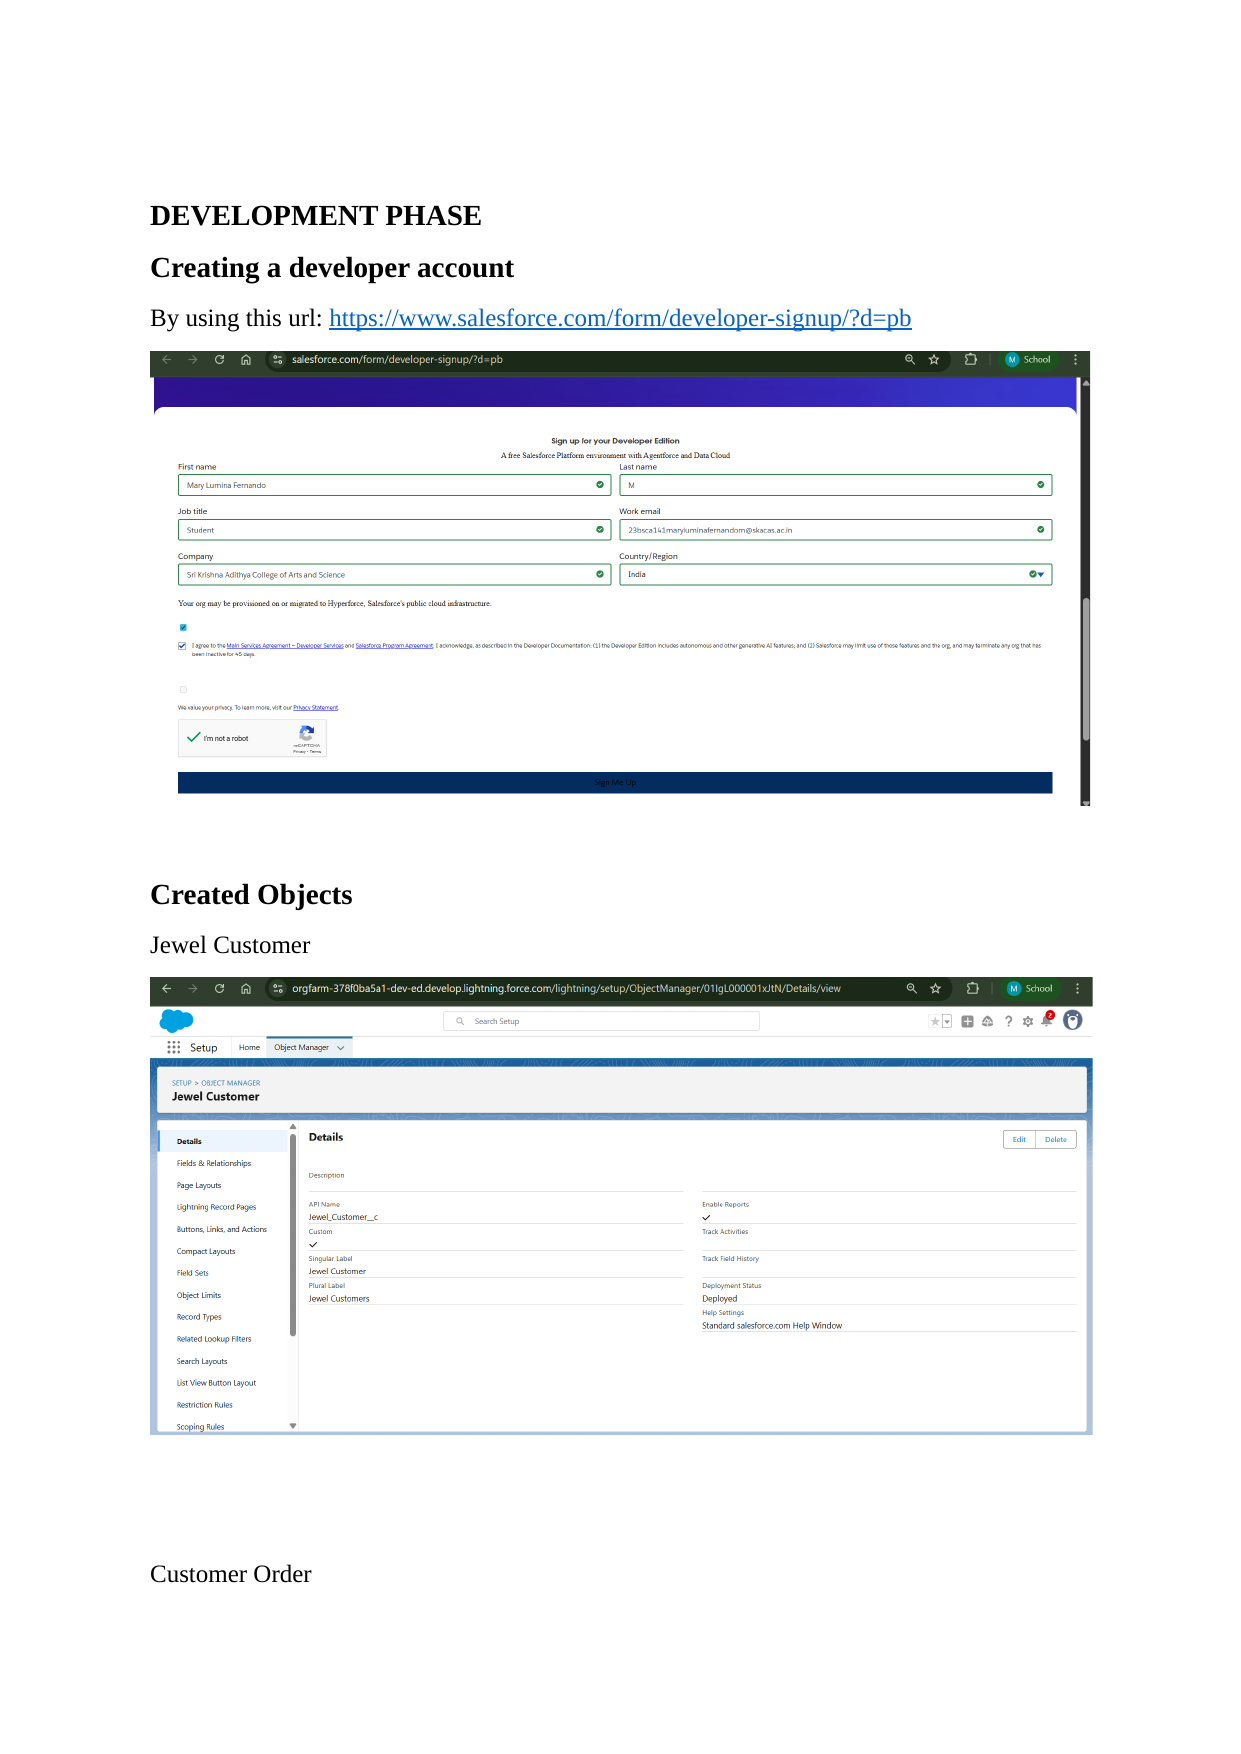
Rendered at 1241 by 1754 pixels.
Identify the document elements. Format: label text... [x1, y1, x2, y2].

text Creating a developer account [150, 251, 1090, 284]
text Customer Order [150, 1559, 1090, 1587]
text Jewel Customer [150, 930, 1090, 958]
picture [150, 351, 1091, 806]
picture [150, 977, 1093, 1435]
text Created Objects [150, 877, 1090, 910]
text By using this url: https://www.salesforce.com/form/developer-signup/?d=pb [150, 303, 1090, 332]
text DEVELOPMENT PHASE [150, 198, 1090, 231]
